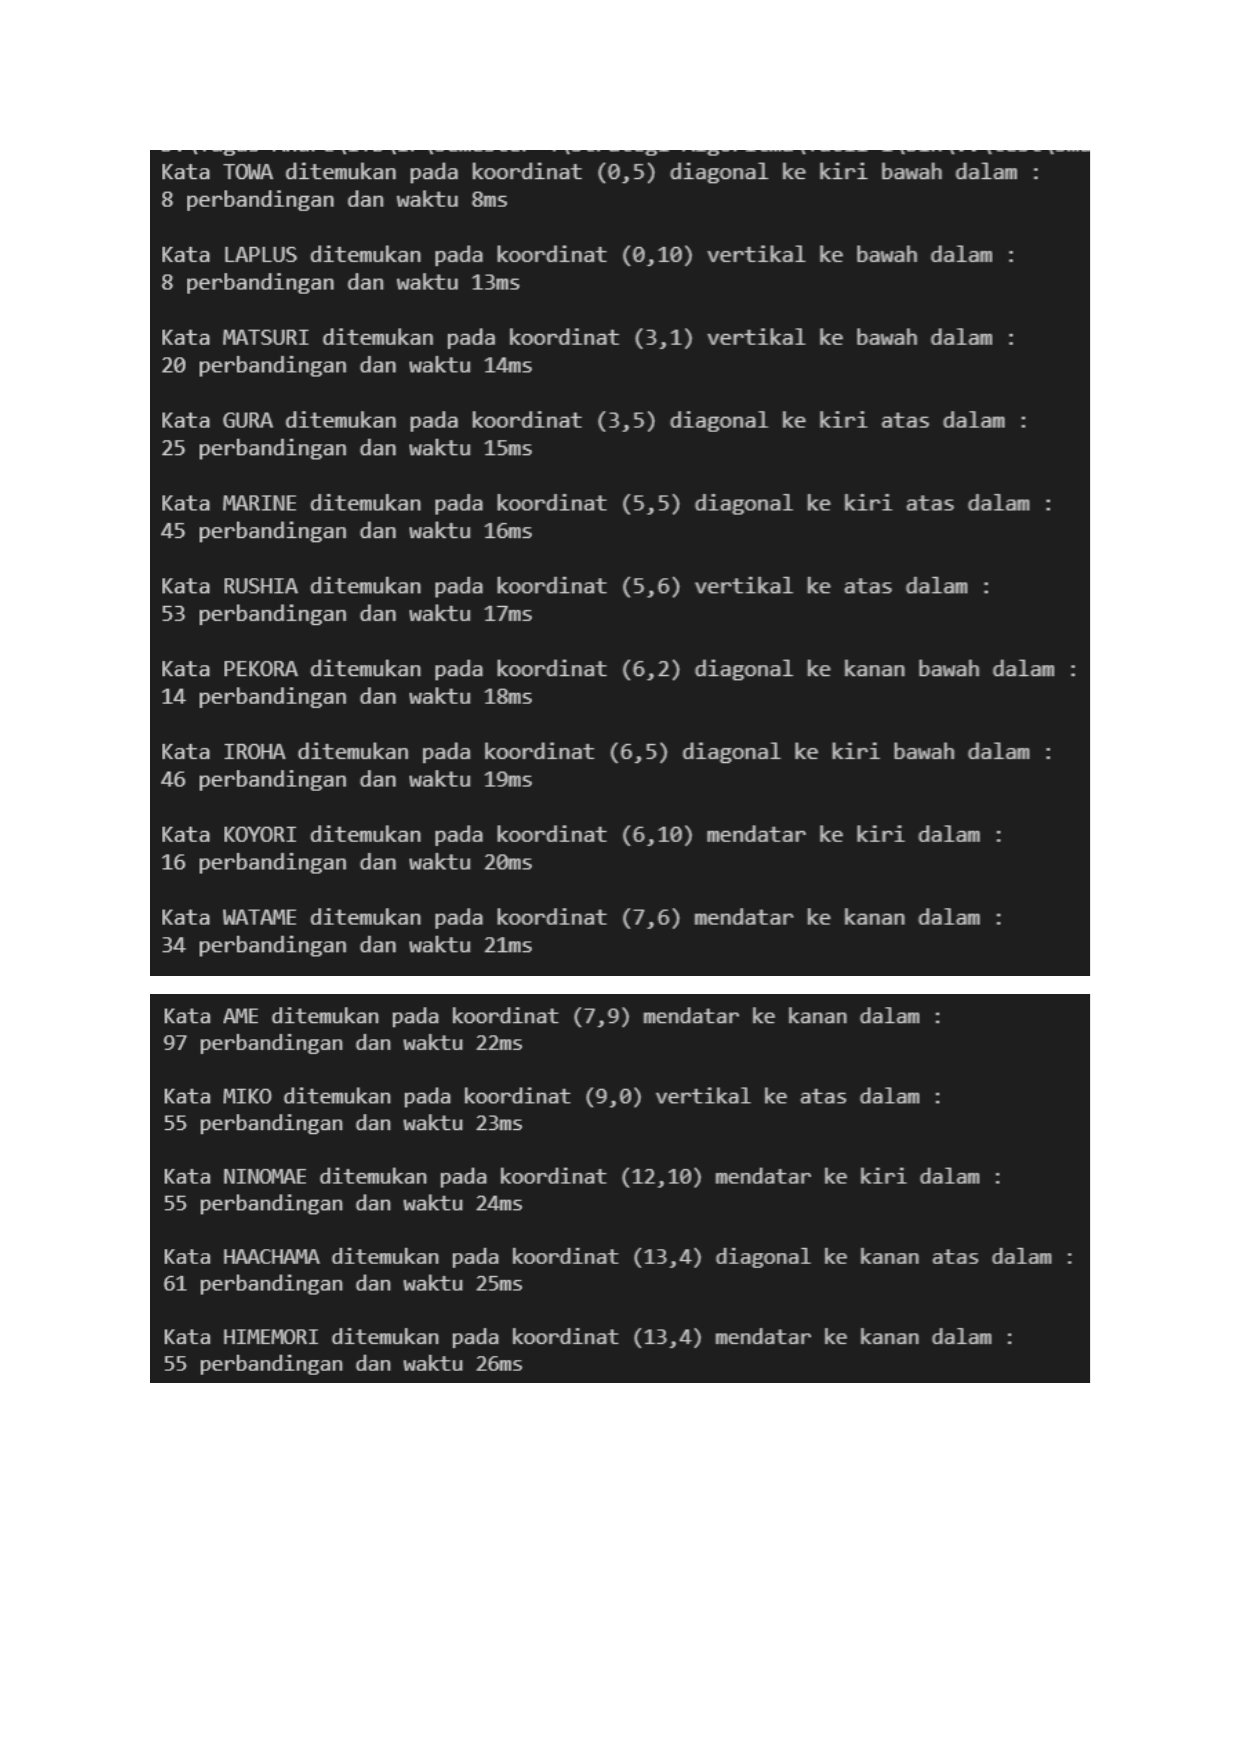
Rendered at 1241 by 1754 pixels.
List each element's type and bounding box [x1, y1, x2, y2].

picture [150, 150, 1091, 976]
picture [150, 994, 1091, 1383]
